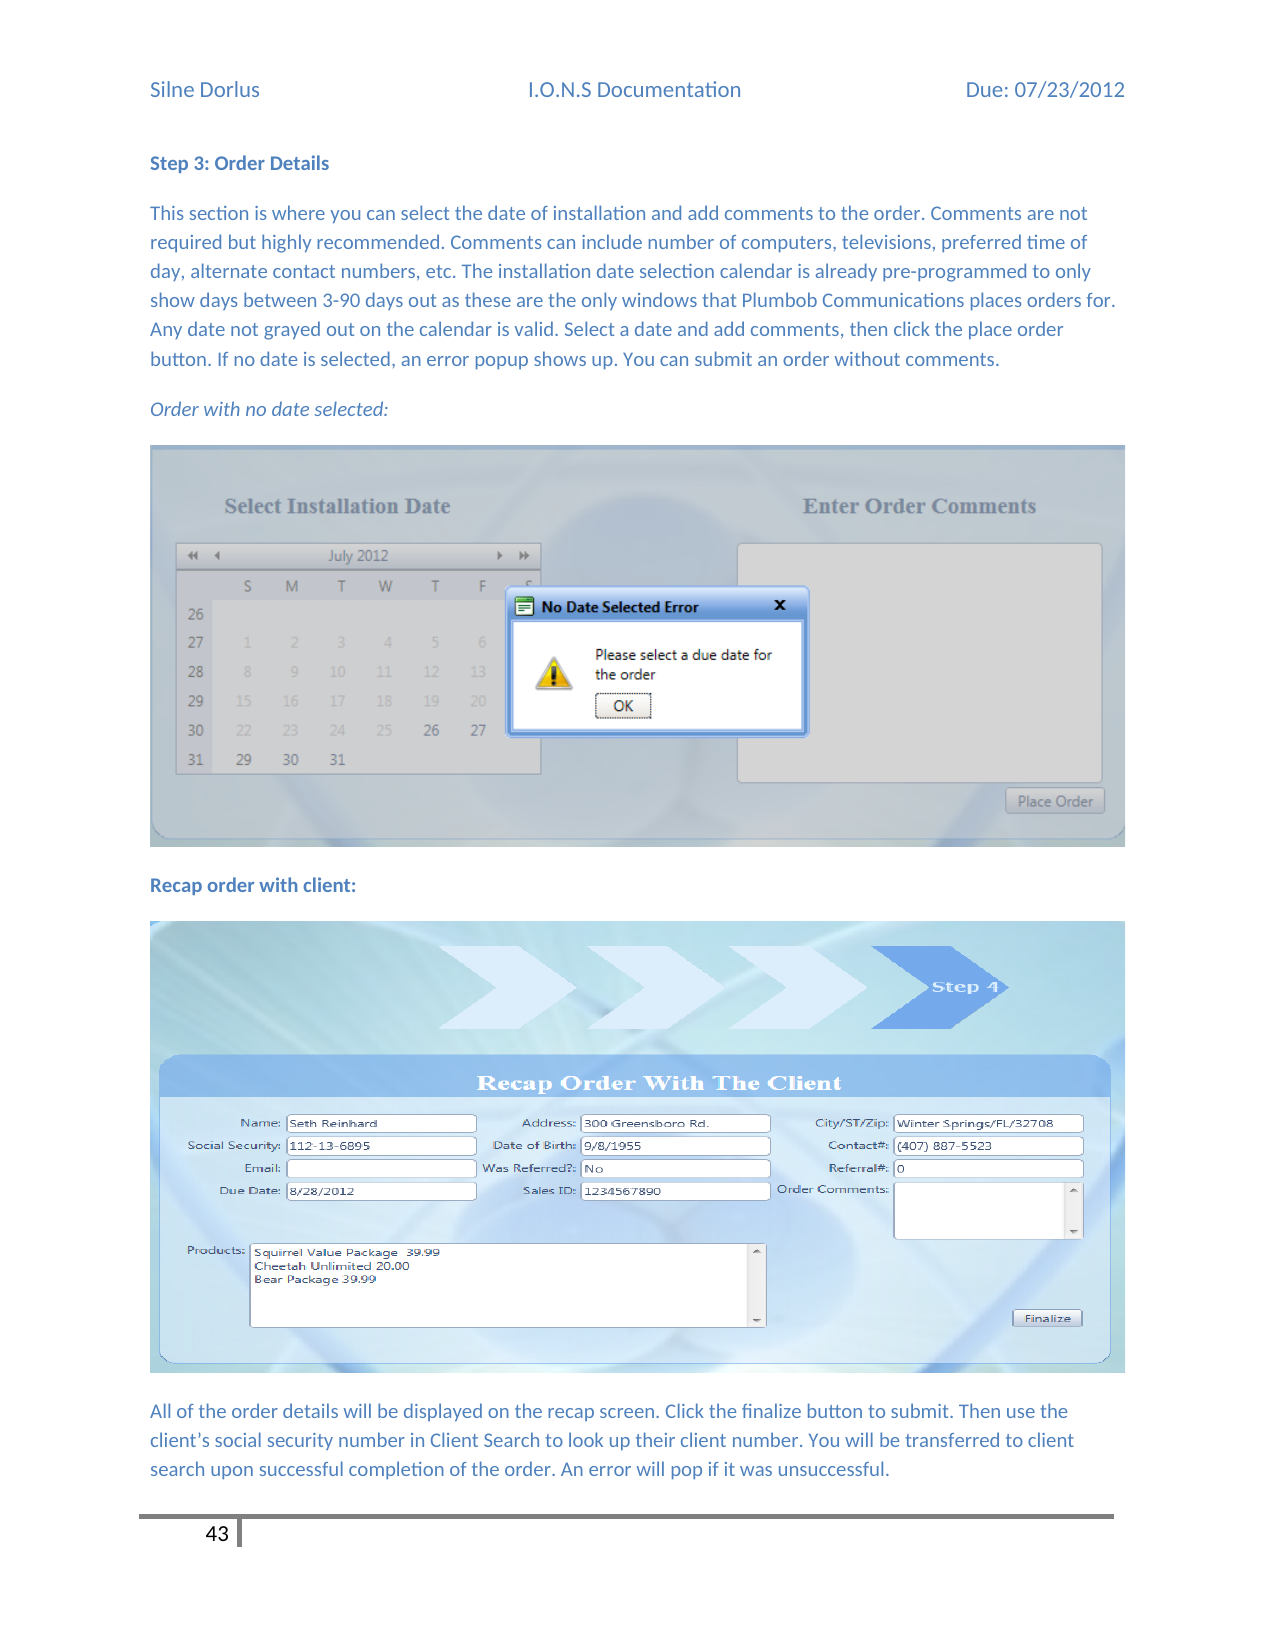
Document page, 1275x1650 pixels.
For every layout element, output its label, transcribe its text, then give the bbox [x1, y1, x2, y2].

text Recap order with client: [150, 872, 1125, 897]
text Step 3: Order Details [150, 150, 1125, 175]
text Order with no date selected: [150, 396, 1125, 421]
picture [150, 921, 1125, 1373]
text All of the order details will be displayed on the recap screen. Click the finalize button to submit. Then use the client’s social security number in Client Search to look up their client number. You will be transferred to client search upon successful completion of the order. An error will pop if it was unsuccessful. [150, 1398, 1125, 1482]
picture [150, 445, 1125, 847]
text This section is where you can select the date of installation and add comments to the order. Comments are not required but highly recommended. Comments can include number of computers, televisions, preferred time of day, alternate contact numbers, etc. The installation date selection calendar is already pre-programmed to only show days between 3-90 days out as these are the only windows that Plumbob Communications places orders for. Any date not grayed out on the calendar is valid. Select a date and add comments, then click the place order button. If no date is selected, an error popup shows up. You can submit an order without comments. [150, 200, 1125, 371]
